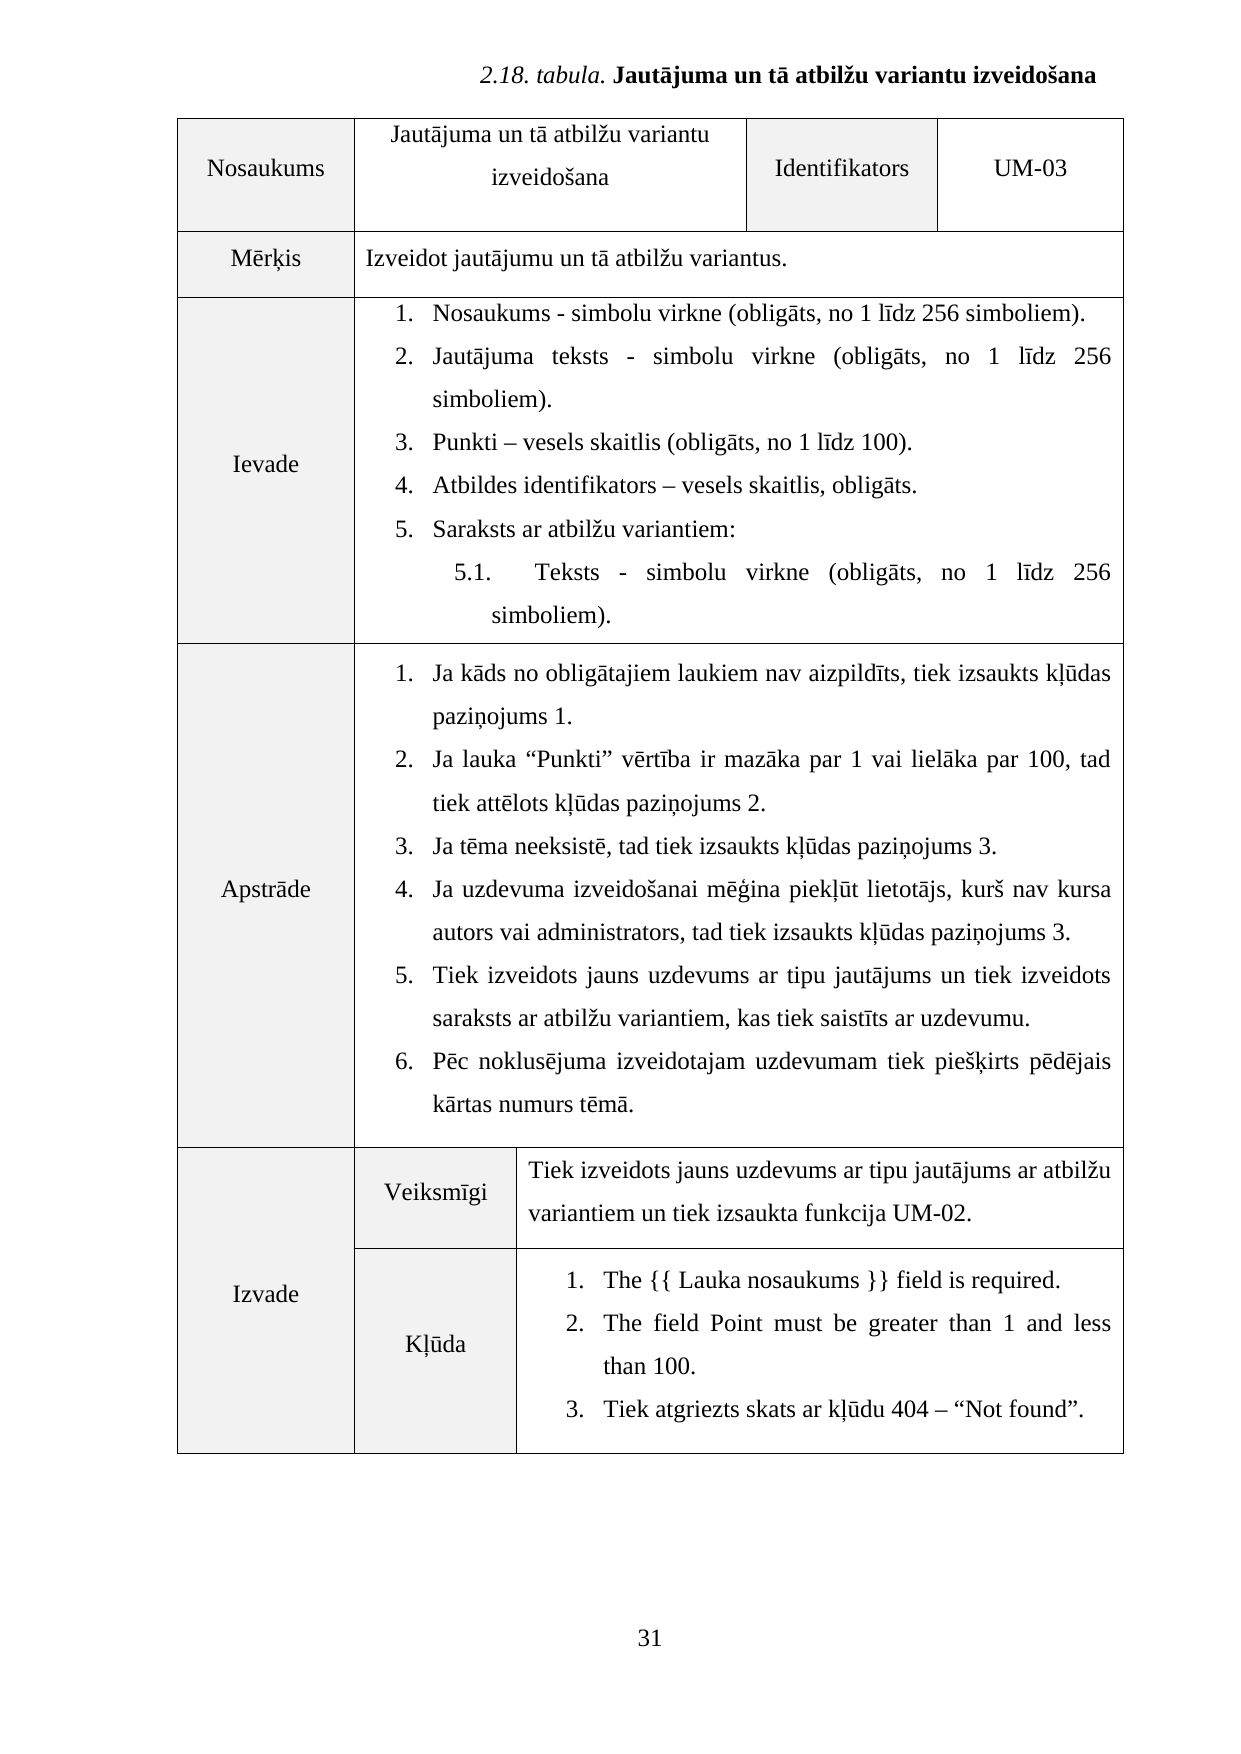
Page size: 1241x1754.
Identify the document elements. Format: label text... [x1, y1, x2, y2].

table_cell Izveidot jautājumu un tā atbilžu variantus. [355, 232, 1123, 297]
table_header Identifikators [747, 119, 937, 231]
table_cell Veiksmīgi [355, 1148, 516, 1248]
table_cell The {{ Lauka nosaukums }} field is required. The field Point must be greater than 1 and less than 100. Tiek atgriezts skats ar kļūdu 404 – “Not found”. [517, 1249, 1123, 1453]
table_header Nosaukums [178, 119, 354, 231]
table_cell Kļūda [355, 1249, 516, 1453]
table_cell Apstrāde [178, 644, 354, 1147]
table_header UM-03 [938, 119, 1123, 231]
table_cell Mērķis [178, 232, 354, 297]
table_cell Ievade [178, 298, 354, 643]
table_cell Ja kāds no obligātajiem laukiem nav aizpildīts, tiek izsaukts kļūdas paziņojums 1. Ja lauka “Punkti” vērtība ir mazāka par 1 vai lielāka par 100, tad tiek attēlots kļūdas paziņojums 2. Ja tēma neeksistē, tad tiek izsaukts kļūdas paziņojums 3. Ja uzdevuma izveidošanai mēģina piekļūt lietotājs, kurš nav kursa autors vai administrators, tad tiek izsaukts kļūdas paziņojums 3. Tiek izveidots jauns uzdevums ar tipu jautājums un tiek izveidots saraksts ar atbilžu variantiem, kas tiek saistīts ar uzdevumu. Pēc noklusējuma izveidotajam uzdevumam tiek piešķirts pēdējais kārtas numurs tēmā. [355, 644, 1123, 1147]
table_cell Izvade [178, 1148, 354, 1453]
table_cell Tiek izveidots jauns uzdevums ar tipu jautājums ar atbilžu variantiem un tiek izsaukta funkcija UM-02. [517, 1148, 1123, 1248]
table_header Jautājuma un tā atbilžu variantu izveidošana [355, 119, 746, 231]
table_cell Nosaukums - simbolu virkne (obligāts, no 1 līdz 256 simboliem). Jautājuma teksts - simbolu virkne (obligāts, no 1 līdz 256 simboliem). Punkti – vesels skaitlis (obligāts, no 1 līdz 100). Atbildes identifikators – vesels skaitlis, obligāts. Saraksts ar atbilžu variantiem: Teksts - simbolu virkne (obligāts, no 1 līdz 256 simboliem). [355, 298, 1123, 643]
